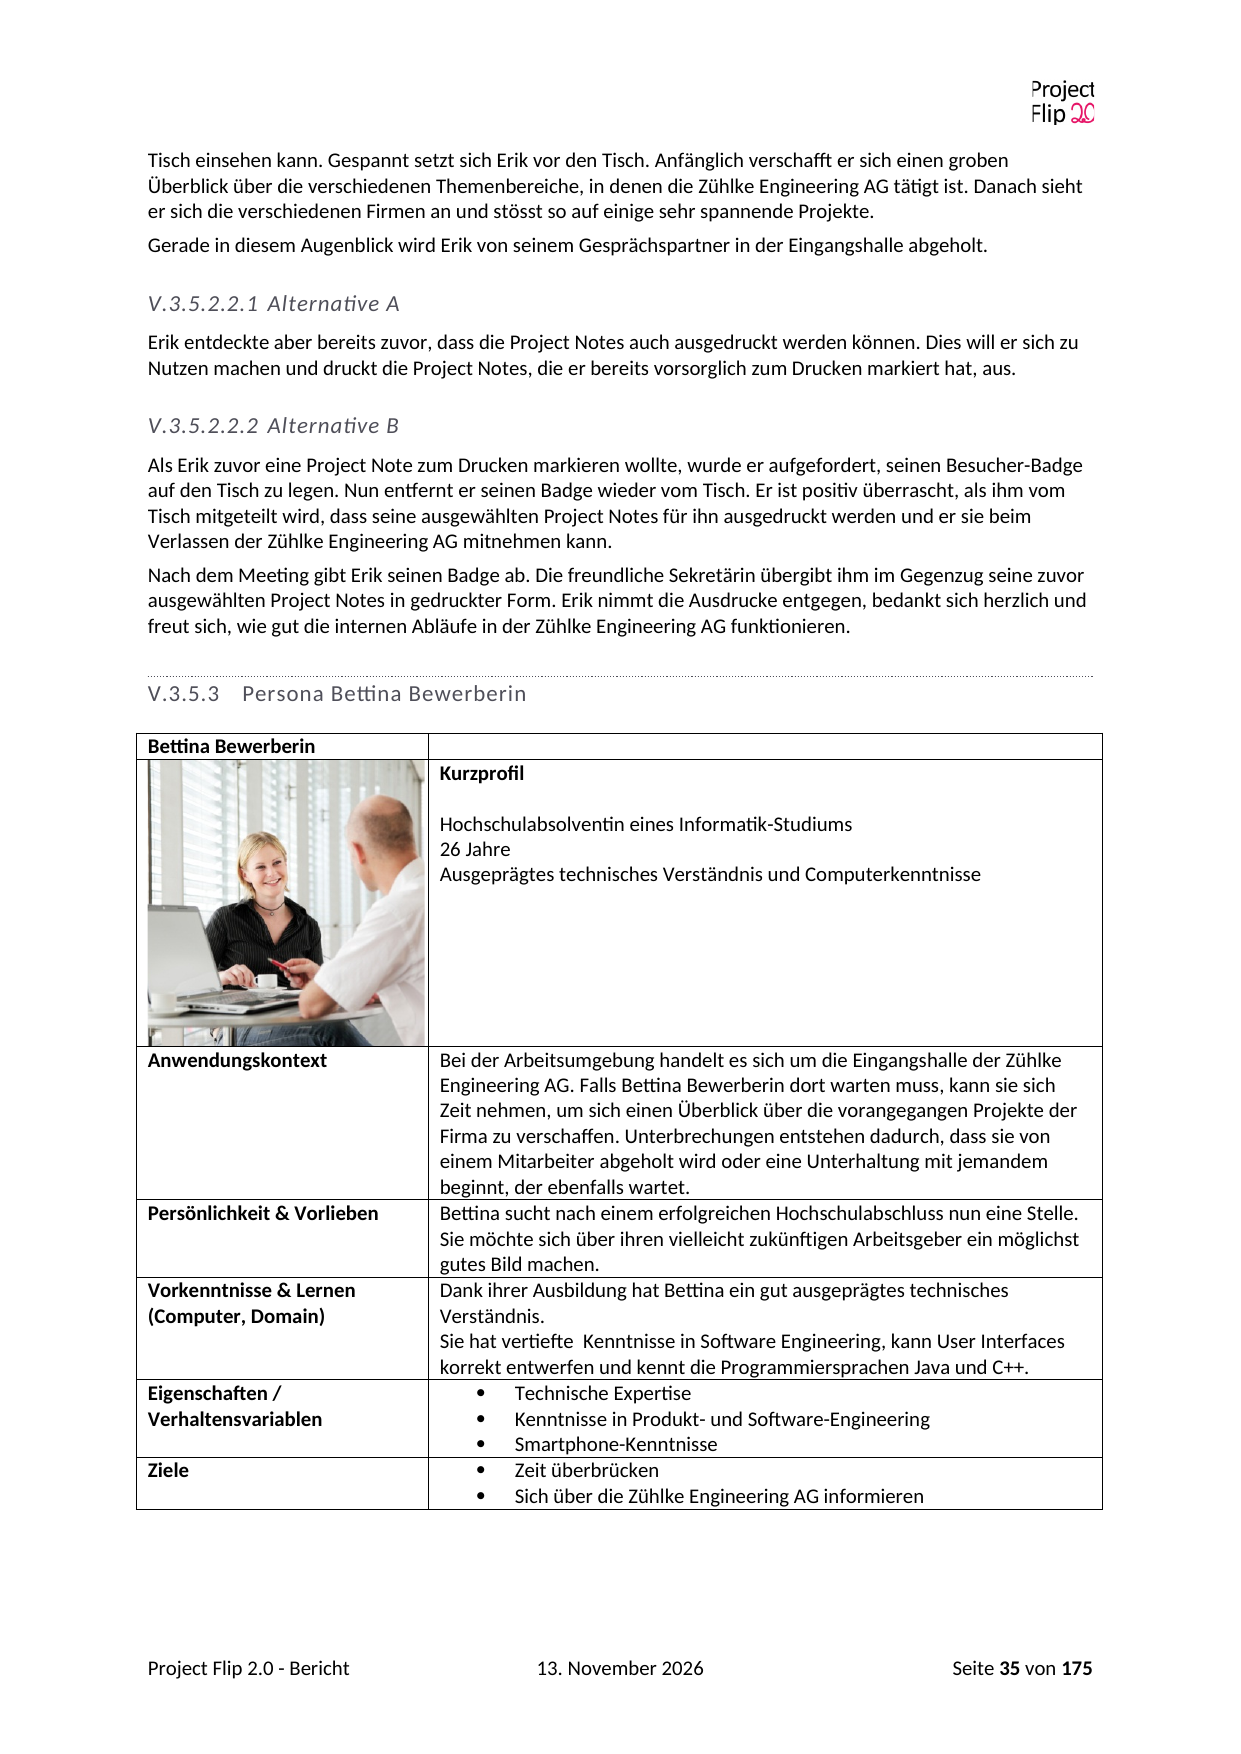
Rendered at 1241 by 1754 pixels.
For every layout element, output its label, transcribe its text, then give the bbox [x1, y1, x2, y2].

table_cell Eigenschaften / Verhaltensvariablen [137, 1380, 428, 1457]
table_cell Technische Expertise Kenntnisse in Produkt- und Software-Engineering Smartphone-Kenntnisse [429, 1380, 1102, 1457]
table_cell Persönlichkeit & Vorlieben [137, 1200, 428, 1277]
picture [147, 760, 425, 1046]
table_cell Bei der Arbeitsumgebung handelt es sich um die Eingangshalle der Zühlke Engineering AG. Falls Bettina Bewerberin dort warten muss, kann sie sich Zeit nehmen, um sich einen Überblick über die vorangegangen Projekte der Firma zu verschaffen. Unterbrechungen entstehen dadurch, dass sie von einem Mitarbeiter abgeholt wird oder eine Unterhaltung mit jemandem beginnt, der ebenfalls wartet. [429, 1047, 1102, 1199]
text Als Erik zuvor eine Project Note zum Drucken markieren wollte, wurde er aufgefordert, seinen Besucher-Badge auf den Tisch zu legen. Nun entfernt er seinen Badge wieder vom Tisch. Er ist positiv überrascht, als ihm vom Tisch mitgeteilt wird, dass seine ausgewählten Project Notes für ihn ausgedruckt werden und er sie beim Verlassen der Zühlke Engineering AG mitnehmen kann. [148, 452, 1093, 554]
table_cell Dank ihrer Ausbildung hat Bettina ein gut ausgeprägtes technisches Verständnis. Sie hat vertiefte Kenntnisse in Software Engineering, kann User Interfaces korrekt entwerfen und kennt die Programmiersprachen Java und C++. [429, 1278, 1102, 1379]
table_cell Kurzprofil Hochschulabsolventin eines Informatik-Studiums 26 Jahre Ausgeprägtes technisches Verständnis und Computerkenntnisse [429, 760, 1102, 1046]
table_cell Vorkenntnisse & Lernen (Computer, Domain) [137, 1278, 428, 1379]
table_cell Zeit überbrücken Sich über die Zühlke Engineering AG informieren [429, 1458, 1102, 1508]
text Nach dem Meeting gibt Erik seinen Badge ab. Die freundliche Sekretärin übergibt ihm im Gegenzug seine zuvor ausgewählten Project Notes in gedruckter Form. Erik nimmt die Ausdrucke entgegen, bedankt sich herzlich und freut sich, wie gut die internen Abläufe in der Zühlke Engineering AG funktionieren. [148, 562, 1093, 638]
table_cell Ziele [137, 1458, 428, 1508]
table_cell Bettina sucht nach einem erfolgreichen Hochschulabschluss nun eine Stelle. Sie möchte sich über ihren vielleicht zukünftigen Arbeitsgeber ein möglichst gutes Bild machen. [429, 1200, 1102, 1277]
text Gerade in diesem Augenblick wird Erik von seinem Gesprächspartner in der Eingangshalle abgeholt. [148, 232, 1093, 258]
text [148, 148, 1093, 224]
text Erik entdeckte aber bereits zuvor, dass die Project Notes auch ausgedruckt werden können. Dies will er sich zu Nutzen machen und druckt die Project Notes, die er bereits vorsorglich zum Drucken markiert hat, aus. [148, 329, 1093, 380]
table_header [429, 734, 1102, 759]
subtitle Persona Bettina Bewerberin [148, 676, 1093, 707]
subtitle Alternative B [148, 411, 1093, 439]
table_header Bettina Bewerberin [137, 734, 428, 759]
subtitle Alternative A [148, 289, 1093, 317]
picture [1081, 79, 1097, 124]
table_cell Anwendungskontext [137, 1047, 428, 1199]
table_cell [137, 760, 147, 1046]
